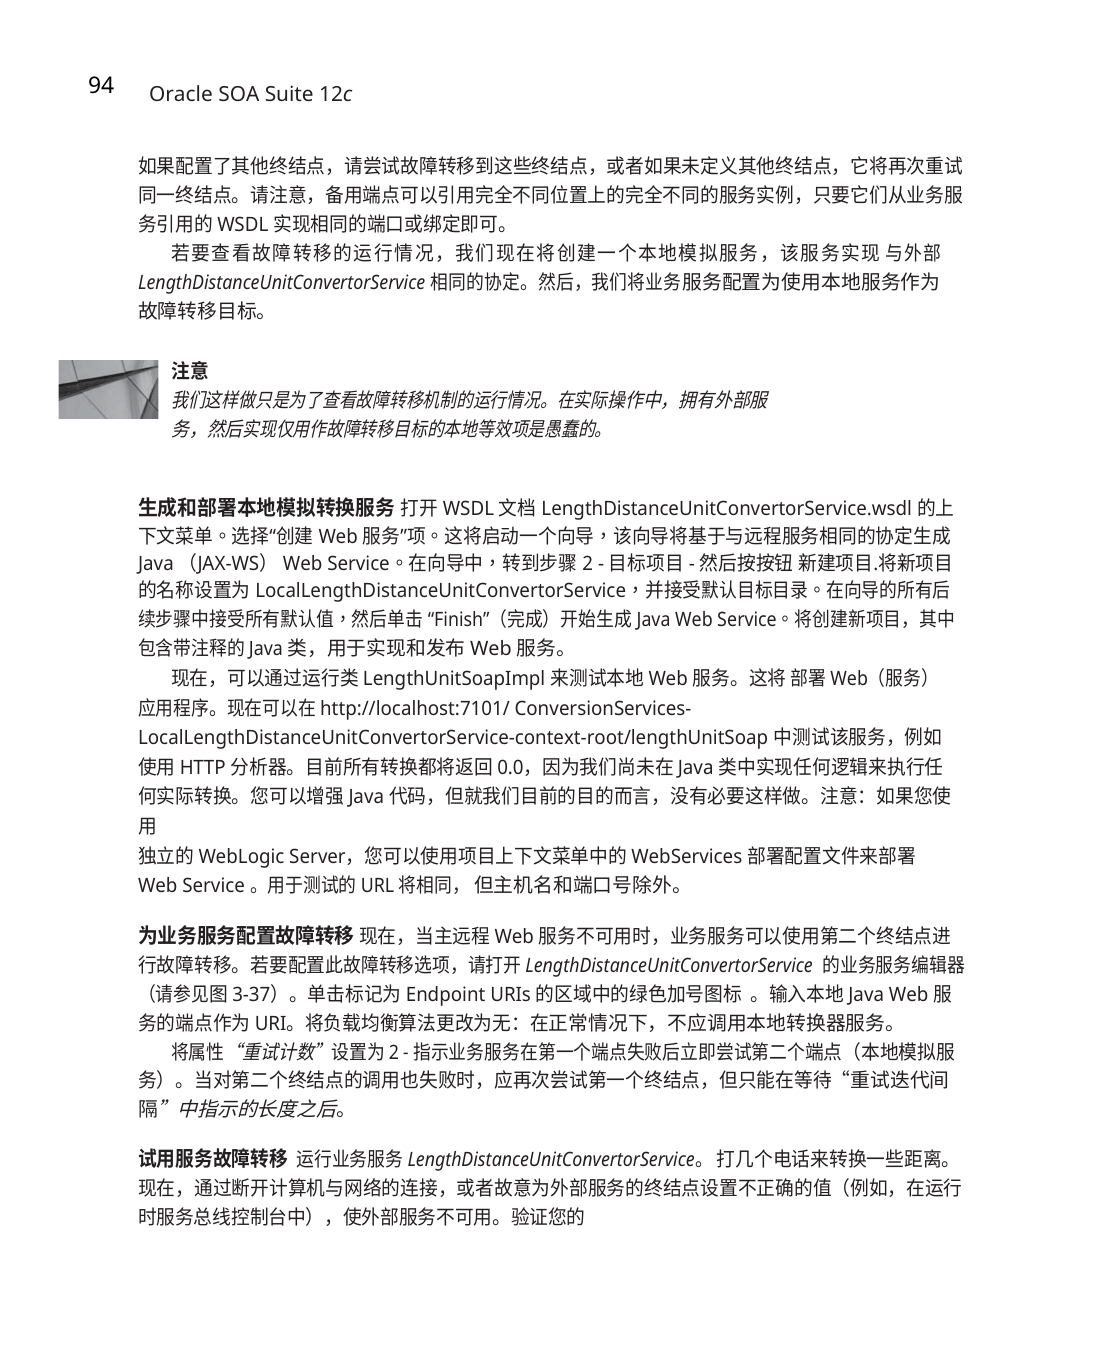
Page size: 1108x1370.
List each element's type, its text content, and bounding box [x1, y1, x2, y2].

subtitle 注意 [171, 356, 1107, 385]
text 为业务服务配置故障转移 现在，当主远程 Web 服务不可用时，业务服务可以使用第二个终结点进行故障转移。若要配置此故障转移选项，请打开 LengthDistanceUnitConvertorService 的业务服务编辑器（请参见图 3-37）。单击标记为 Endpoint URIs 的区域中的绿色加号图标 。输入本地 Java Web 服务的端点作为 URI。将负载均衡算法更改为无：在正常情况下，不应调用本地转换器服务。 [138, 919, 969, 1036]
text 生成和部署本地模拟转换服务 打开 WSDL 文档 LengthDistanceUnitConvertorService.wsdl 的上下文菜单。选择“创建 Web 服务”项。这将启动一个向导，该向导将基于与远程服务相同的协定生成 Java （JAX-WS） Web Service。在向导中，转到步骤 2 - 目标项目 - 然后按按钮 新建项目.将新项目的名称设置为 LocalLengthDistanceUnitConvertorService，并接受默认目标目录。在向导的所有后续步骤中接受所有默认值，然后单击 “Finish”（完成）开始生成 Java Web Service。将创建新项目，其中包含带注释的 Java 类，用于实现和发布 Web 服务。 [138, 493, 967, 661]
text 试用服务故障转移 运行业务服务 LengthDistanceUnitConvertorService。 打几个电话来转换一些距离。现在，通过断开计算机与网络的连接，或者故意为外部服务的终结点设置不正确的值（例如，在运行时服务总线控制台中），使外部服务不可用。验证您的 [138, 1142, 970, 1230]
text 如果配置了其他终结点，请尝试故障转移到这些终结点，或者如果未定义其他终结点，它将再次重试同一终结点。请注意，备用端点可以引用完全不同位置上的完全不同的服务实例，只要它们从业务服务引用的 WSDL 实现相同的端口或绑定即可。 [138, 151, 969, 237]
text 独立的 WebLogic Server，您可以使用项目上下文菜单中的 WebServices 部署配置文件来部署 Web Service 。用于测试的 URL 将相同， 但主机名和端口号除外。 [138, 840, 948, 899]
text 现在，可以通过运行类 LengthUnitSoapImpl 来测试本地 Web 服务。这将 部署 Web（服务）应用程序。现在可以在 http://localhost:7101/ ConversionServices-LocalLengthDistanceUnitConvertorService-context-root/lengthUnitSoap 中测试该服务，例如使用 HTTP 分析器。目前所有转换都将返回 0.0，因为我们尚未在 Java 类中实现任何逻辑来执行任何实际转换。您可以增强 Java 代码，但就我们目前的目的而言，没有必要这样做。注意：如果您使用 [138, 662, 953, 839]
text 若要查看故障转移的运行情况，我们现在将创建一个本地模拟服务，该服务实现与外部 LengthDistanceUnitConvertorService 相同的协定。然后，我们将业务服务配置为使用本地服务作为故障转移目标。 [138, 237, 941, 324]
text 我们这样做只是为了查看故障转移机制的运行情况。在实际操作中，拥有外部服务，然后实现仅用作故障转移目标的本地等效项是愚蠢的。 [171, 385, 781, 442]
picture [58, 360, 159, 419]
text 将属性“重试计数”设置为 2 - 指示业务服务在第一个端点失败后立即尝试第二个端点（本地模拟服务）。当对第二个终结点的调用也失败时，应再次尝试第一个终结点，但只能在等待“重试迭代间隔”中指示的长度之后。 [138, 1036, 965, 1122]
